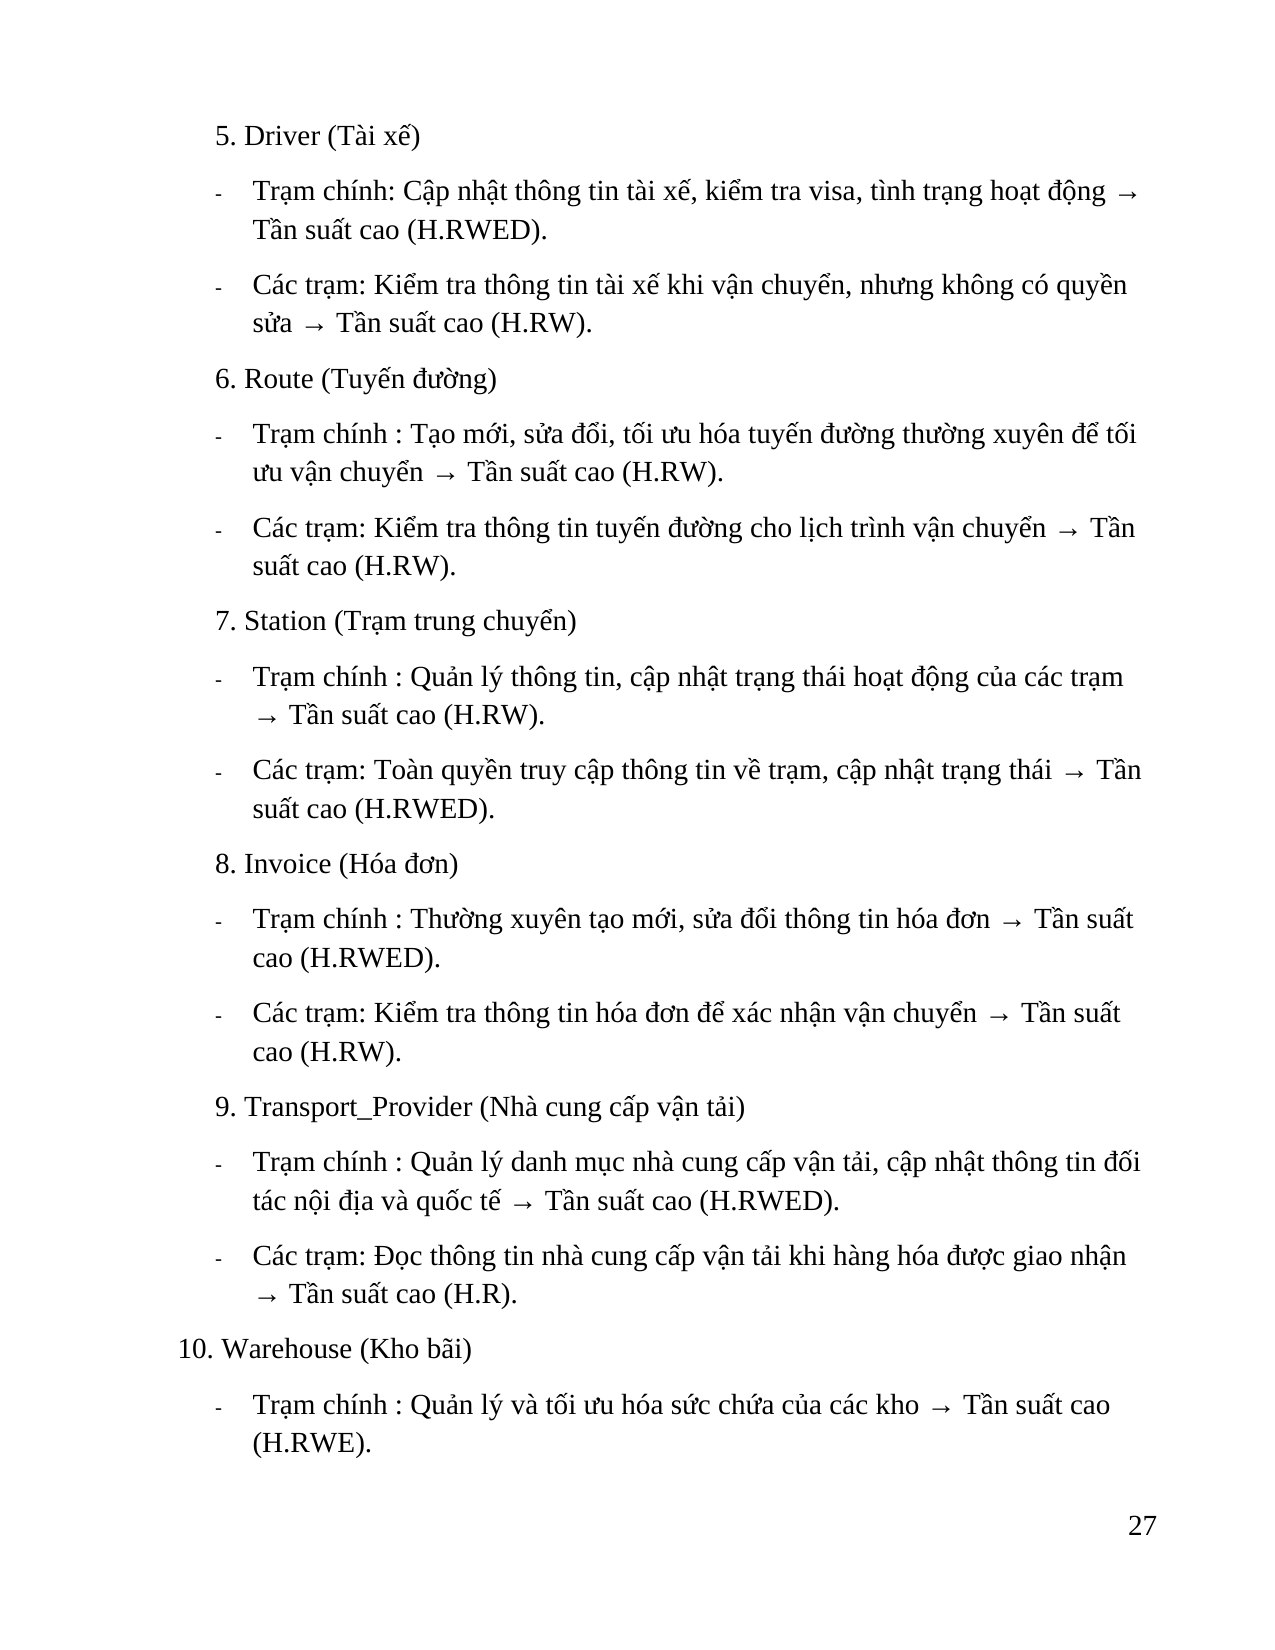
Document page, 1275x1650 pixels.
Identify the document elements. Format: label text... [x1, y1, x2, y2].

text 10. Warehouse (Kho bãi) [177, 1332, 1157, 1365]
text 9. Transport_Provider (Nhà cung cấp vận tải) [215, 1089, 1157, 1122]
list Các trạm: Kiểm tra thông tin tài xế khi vận chuyển, nhưng không có quyền sửa → Tần suất cao (H.RW). [215, 267, 1157, 339]
text 7. Station (Trạm trung chuyển) [215, 603, 1157, 637]
list Các trạm: Kiểm tra thông tin tuyến đường cho lịch trình vận chuyển → Tần suất cao (H.RW). [215, 510, 1157, 582]
text 6. Route (Tuyến đường) [215, 361, 1157, 394]
list Trạm chính : Quản lý thông tin, cập nhật trạng thái hoạt động của các trạm → Tần suất cao (H.RW). [215, 659, 1157, 731]
list Trạm chính : Quản lý và tối ưu hóa sức chứa của các kho → Tần suất cao (H.RWE). [215, 1387, 1157, 1459]
list Trạm chính: Cập nhật thông tin tài xế, kiểm tra visa, tình trạng hoạt động → Tần suất cao (H.RWED). [215, 173, 1157, 245]
list Các trạm: Kiểm tra thông tin hóa đơn để xác nhận vận chuyển → Tần suất cao (H.RW). [215, 995, 1157, 1067]
list Các trạm: Đọc thông tin nhà cung cấp vận tải khi hàng hóa được giao nhận → Tần suất cao (H.R). [215, 1238, 1157, 1310]
list Trạm chính : Tạo mới, sửa đổi, tối ưu hóa tuyến đường thường xuyên để tối ưu vận chuyển → Tần suất cao (H.RW). [215, 416, 1157, 488]
list Các trạm: Toàn quyền truy cập thông tin về trạm, cập nhật trạng thái → Tần suất cao (H.RWED). [215, 752, 1157, 824]
list Trạm chính : Quản lý danh mục nhà cung cấp vận tải, cập nhật thông tin đối tác nội địa và quốc tế → Tần suất cao (H.RWED). [215, 1144, 1157, 1216]
list Trạm chính : Thường xuyên tạo mới, sửa đổi thông tin hóa đơn → Tần suất cao (H.RWED). [215, 901, 1157, 973]
text 8. Invoice (Hóa đơn) [215, 846, 1157, 880]
text 5. Driver (Tài xế) [215, 118, 1157, 152]
